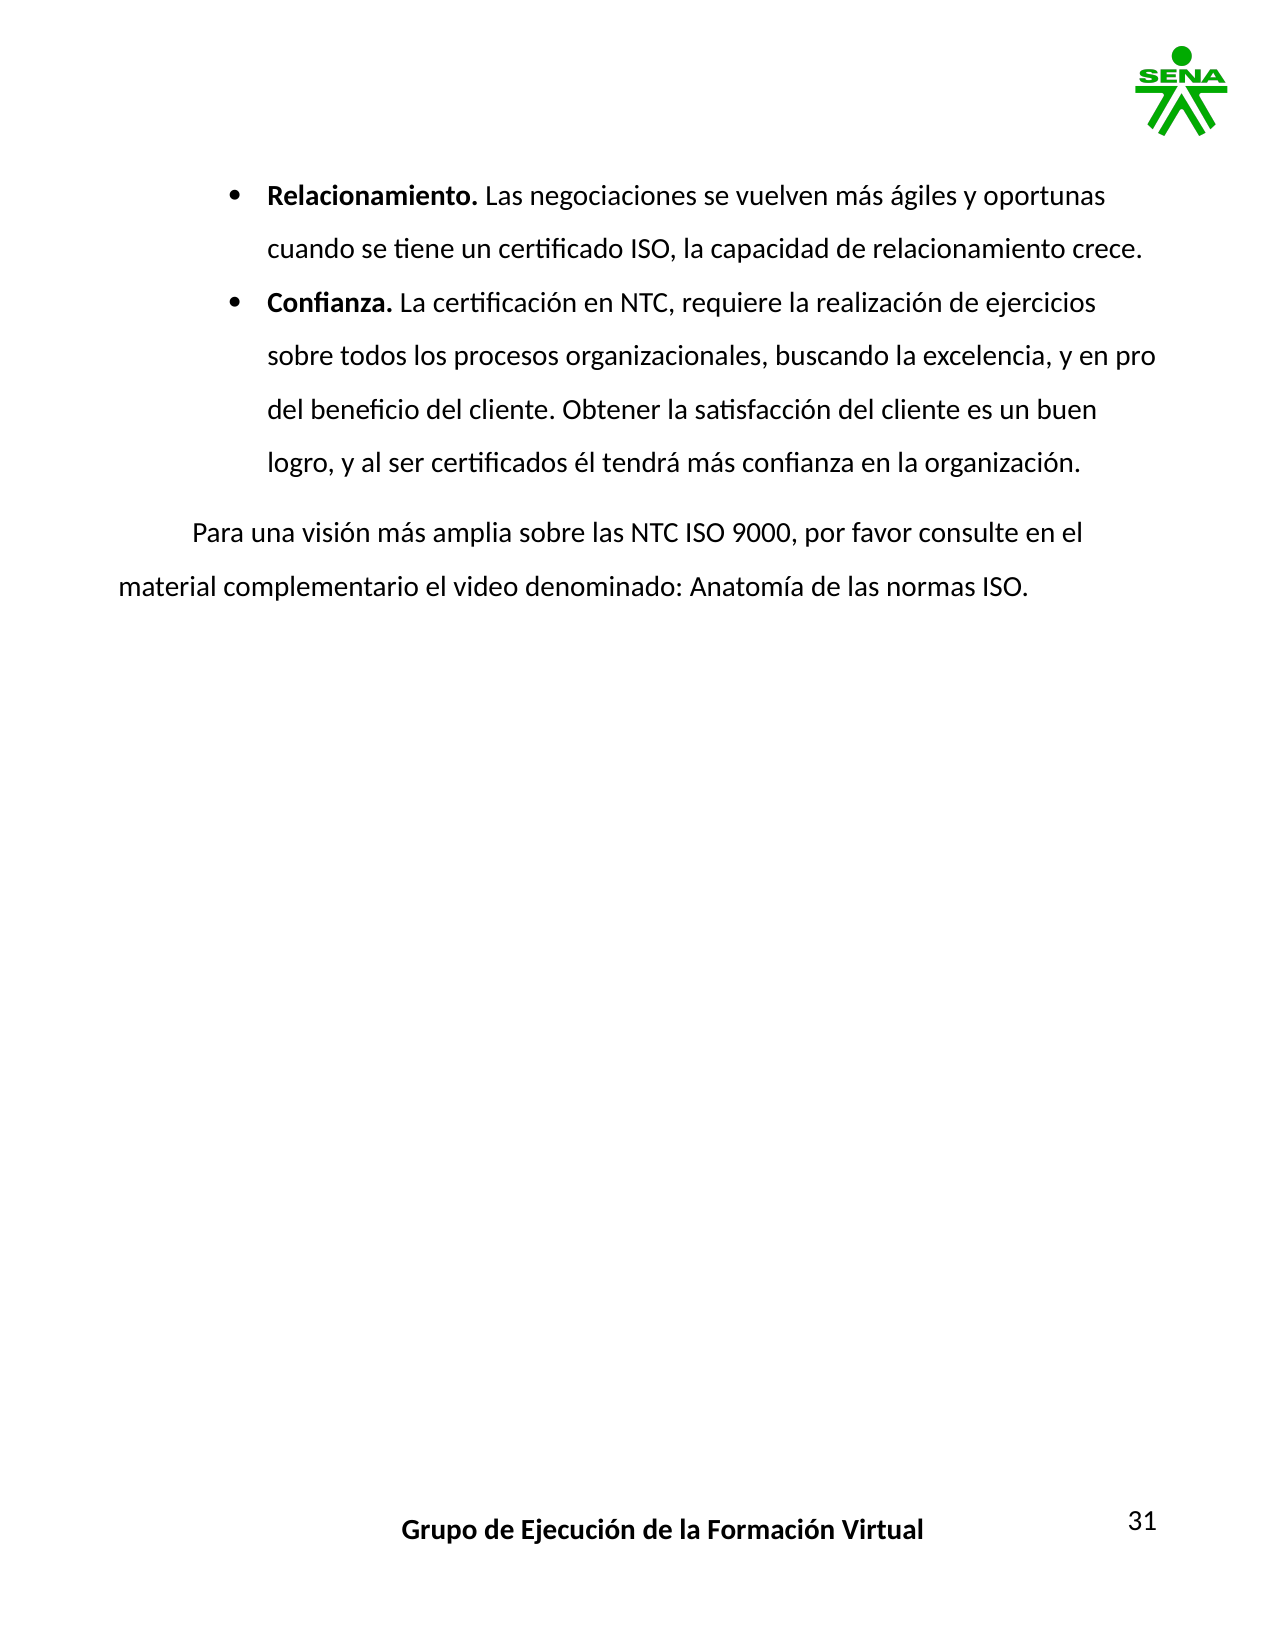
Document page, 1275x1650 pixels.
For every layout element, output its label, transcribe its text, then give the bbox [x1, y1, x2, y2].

text Para una visión más amplia sobre las NTC ISO 9000, por favor consulte en el material complementario el video denominado: Anatomía de las normas ISO. [118, 514, 1157, 603]
picture [1135, 46, 1228, 136]
list Relacionamiento. Las negociaciones se vuelven más ágiles y oportunas cuando se tiene un certificado ISO, la capacidad de relacionamiento crece. [229, 177, 1157, 266]
list Confianza. La certificación en NTC, requiere la realización de ejercicios sobre todos los procesos organizacionales, buscando la excelencia, y en pro del beneficio del cliente. Obtener la satisfacción del cliente es un buen logro, y al ser certificados él tendrá más confianza en la organización. [229, 284, 1157, 480]
